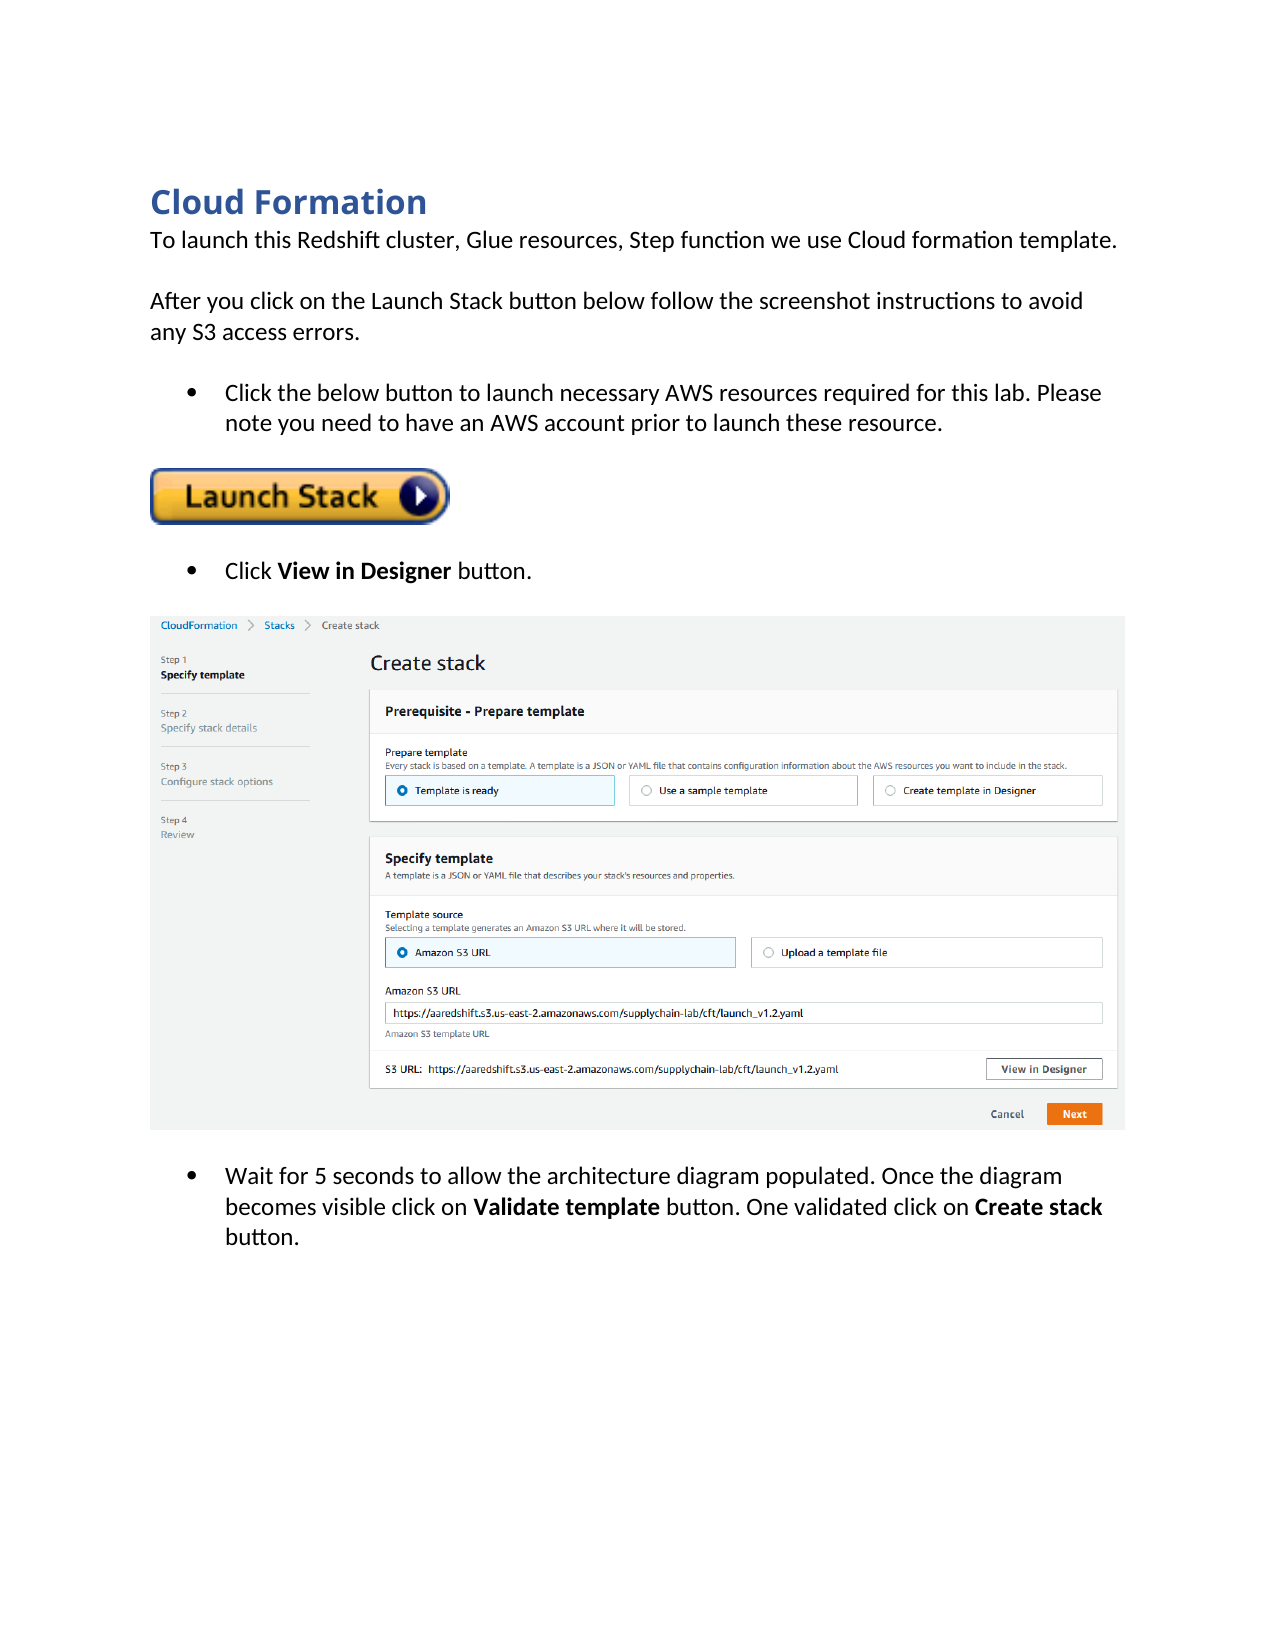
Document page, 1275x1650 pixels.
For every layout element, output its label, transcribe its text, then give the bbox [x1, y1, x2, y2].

text After you click on the Launch Stack button below follow the screenshot instructions to avoid any S3 access errors. [150, 285, 1125, 346]
picture [150, 468, 450, 525]
list Click View in Designer button. [187, 555, 1125, 586]
list Click the below button to launch necessary AWS resources required for this lab. Please note you need to have an AWS account prior to launch these resource. [187, 377, 1125, 438]
text To launch this Redshift cluster, Glue resources, Step function we use Cloud formation template. [150, 224, 1125, 255]
text Cloud Formation [150, 179, 1125, 224]
list Wait for 5 seconds to allow the architecture diagram populated. Once the diagram becomes visible click on Validate template button. One validated click on Create stack button. [187, 1160, 1125, 1252]
picture [150, 616, 1125, 1130]
